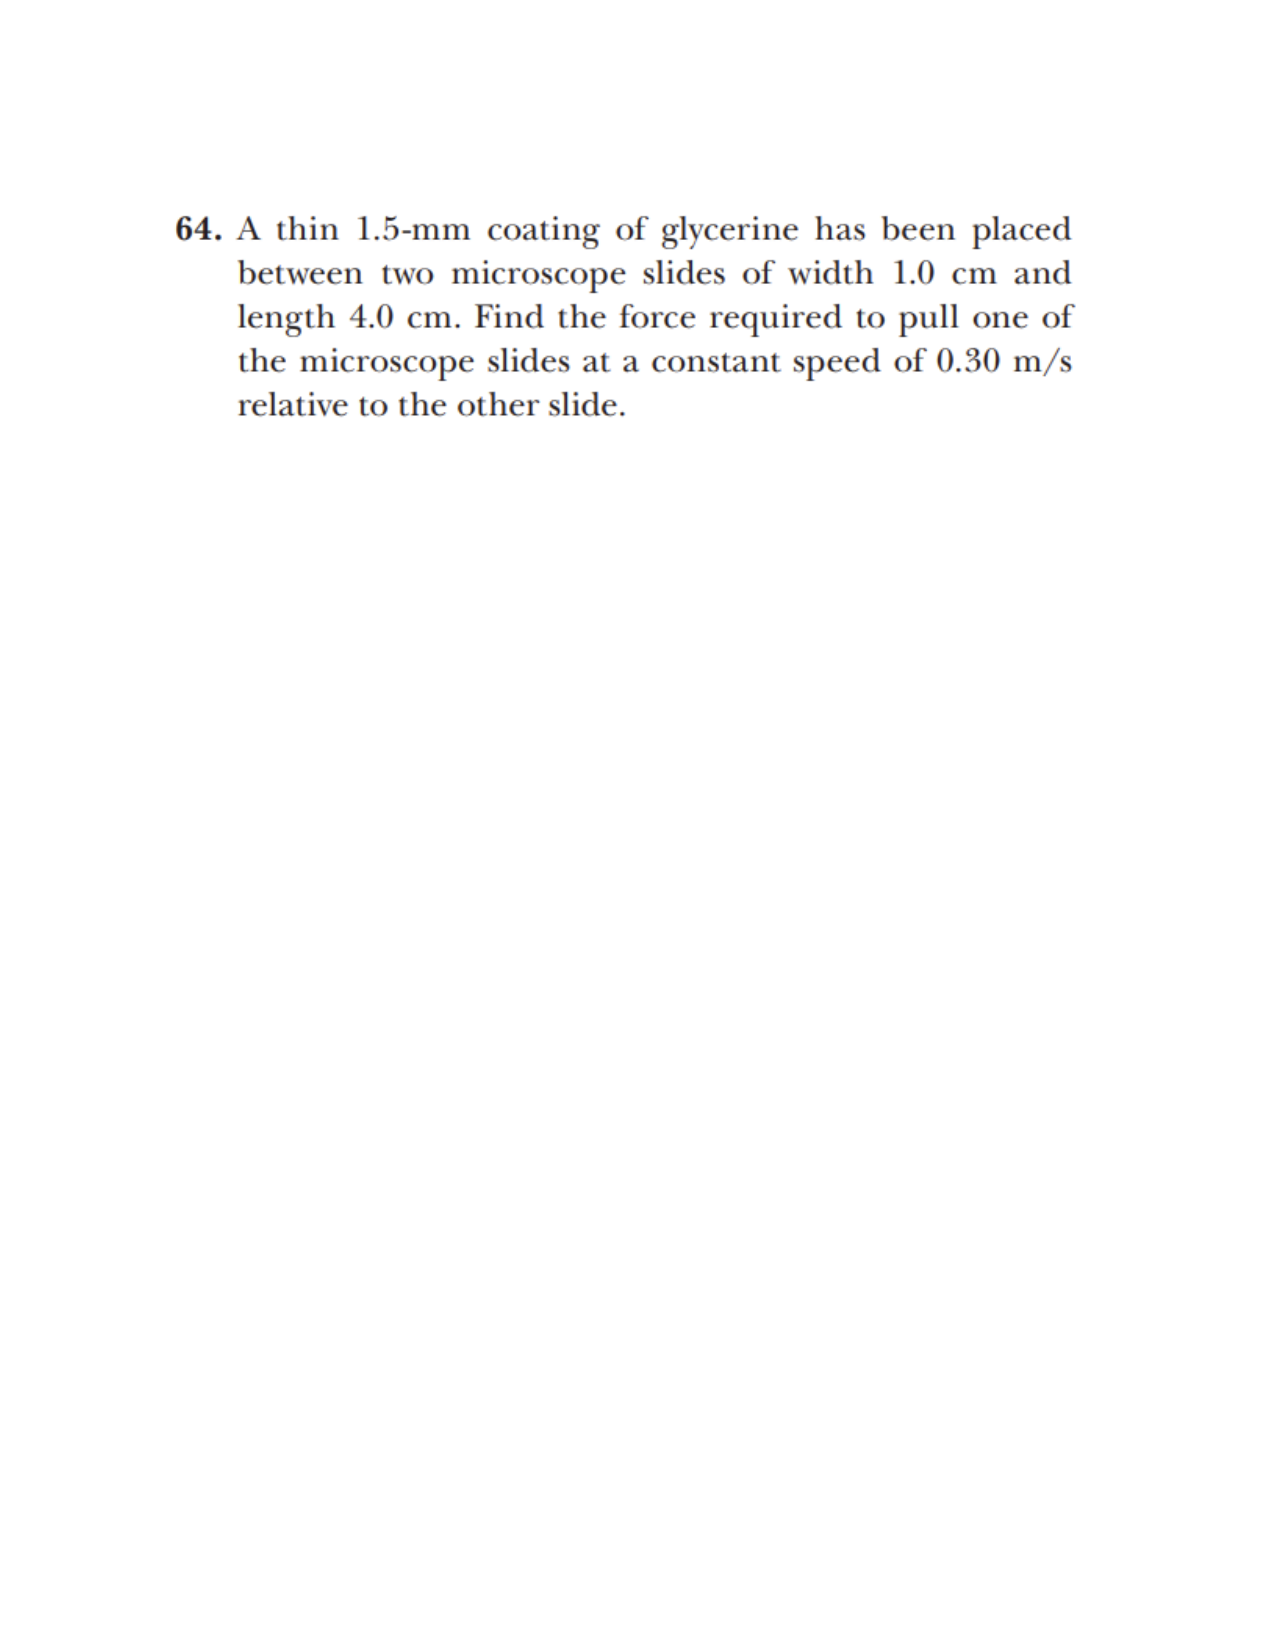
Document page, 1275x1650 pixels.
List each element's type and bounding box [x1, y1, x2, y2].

picture [150, 196, 1121, 433]
